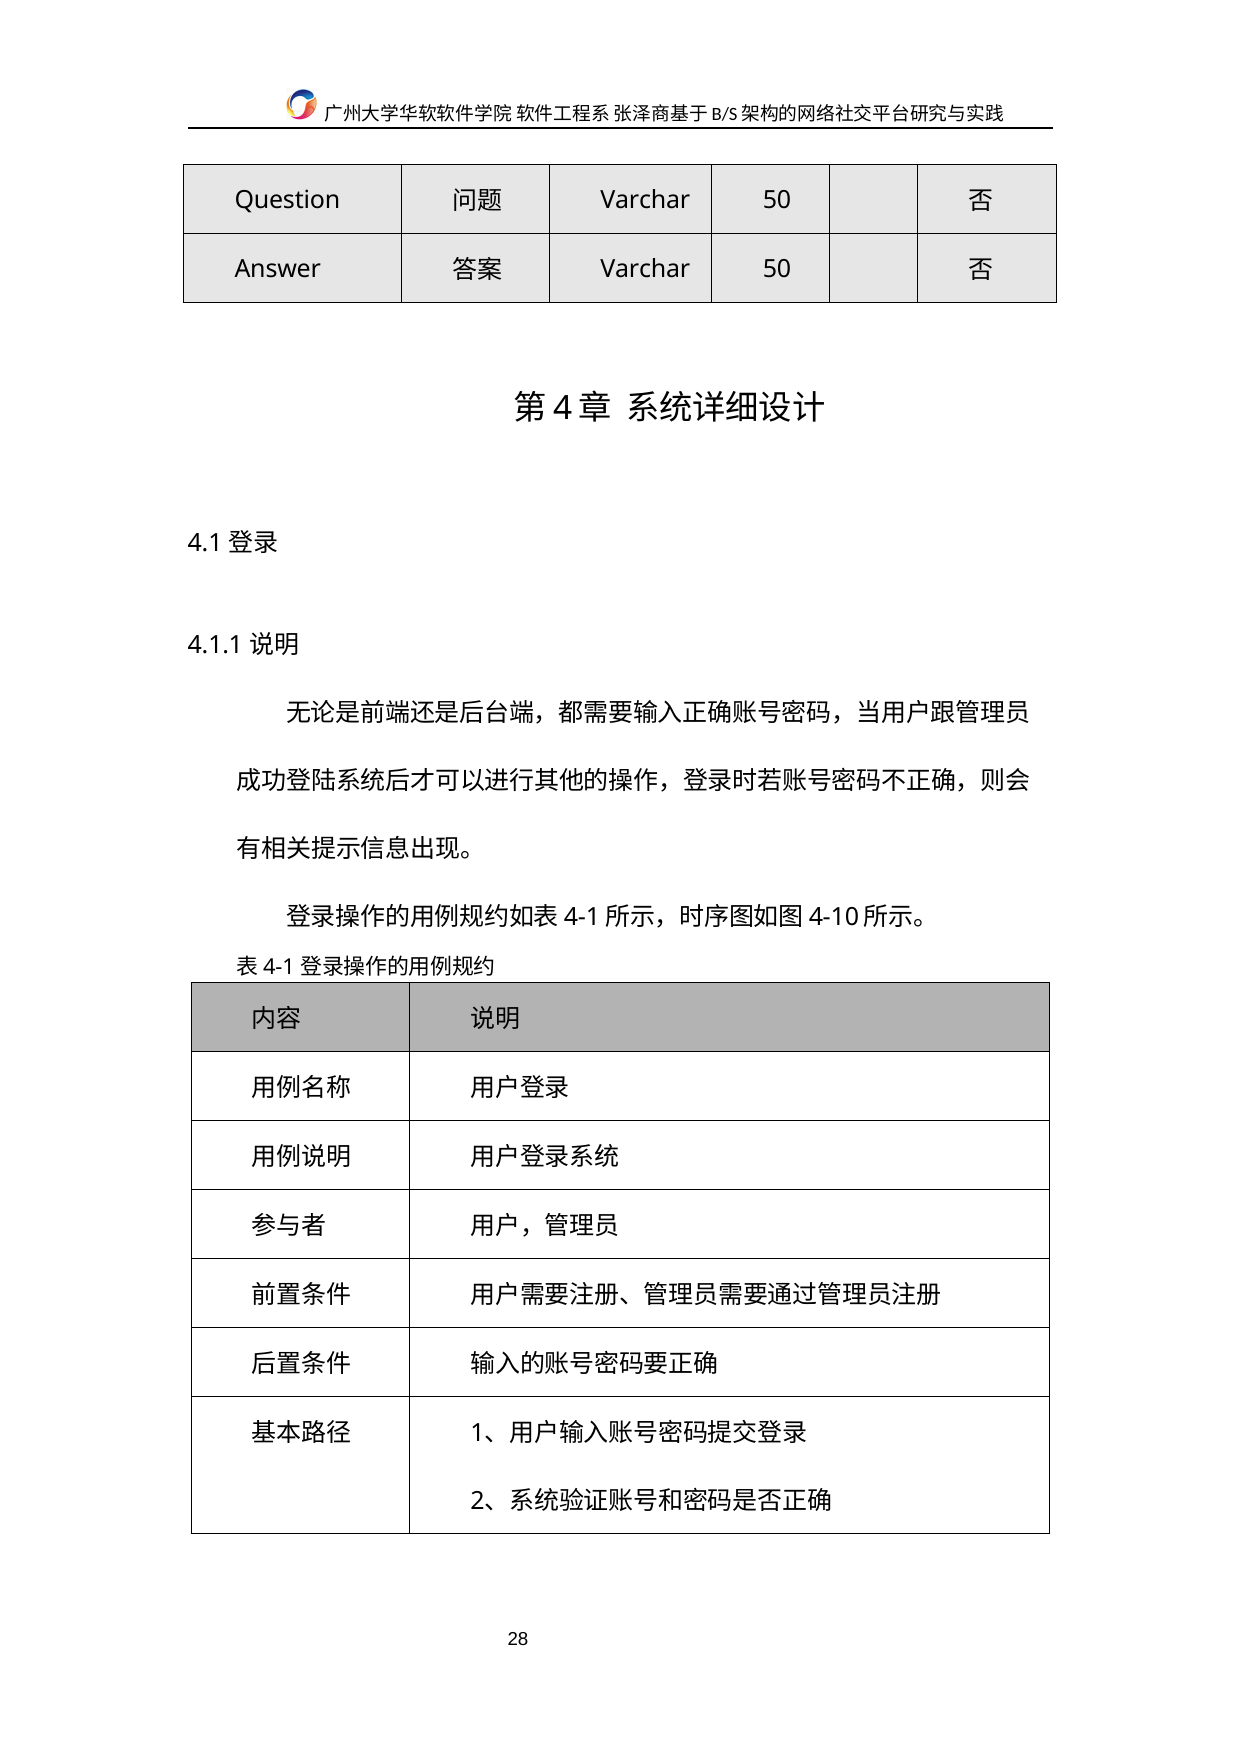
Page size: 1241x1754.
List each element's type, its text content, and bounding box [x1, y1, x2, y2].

table_cell 否 [918, 234, 1056, 302]
table_header 说明 [410, 983, 1049, 1051]
table_header 内容 [192, 983, 409, 1051]
table_cell 问题 [402, 165, 549, 233]
table_cell 50 [712, 165, 829, 233]
table_cell 用户登录系统 [410, 1121, 1049, 1189]
table_cell 答案 [402, 234, 549, 302]
table_cell [830, 165, 917, 233]
table_cell 50 [712, 234, 829, 302]
table_cell Question [184, 165, 401, 233]
table_cell 输入的账号密码要正确 [410, 1328, 1049, 1396]
table_cell Varchar [550, 165, 711, 233]
text 第4章 系统详细设计 [237, 371, 1053, 439]
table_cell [410, 1397, 1049, 1533]
table_cell 基本路径 [192, 1397, 409, 1533]
table_cell 用户需要注册、管理员需要通过管理员注册 [410, 1259, 1049, 1327]
table_cell Answer [184, 234, 401, 302]
table_cell 用例说明 [192, 1121, 409, 1189]
table_cell Varchar [550, 234, 711, 302]
picture [286, 88, 320, 120]
text 无论是前端还是后台端，都需要输入正确账号密码，当用户跟管理员成功登陆系统后才可以进行其他的操作，登录时若账号密码不正确，则会有相关提示信息出现。 [237, 676, 1053, 880]
table_cell 用户，管理员 [410, 1190, 1049, 1258]
table_cell 后置条件 [192, 1328, 409, 1396]
text 4.1.1 说明 [187, 608, 1053, 676]
text 4.1 登录 [187, 507, 1053, 574]
table_cell 用户登录 [410, 1052, 1049, 1120]
text 表4-1 登录操作的用例规约 [237, 948, 1053, 982]
table_cell 前置条件 [192, 1259, 409, 1327]
table_cell 否 [918, 165, 1056, 233]
table_cell 用例名称 [192, 1052, 409, 1120]
text 登录操作的用例规约如表4-1所示，时序图如图4-10所示。 [237, 880, 1053, 948]
table_cell 参与者 [192, 1190, 409, 1258]
table_cell [830, 234, 917, 302]
